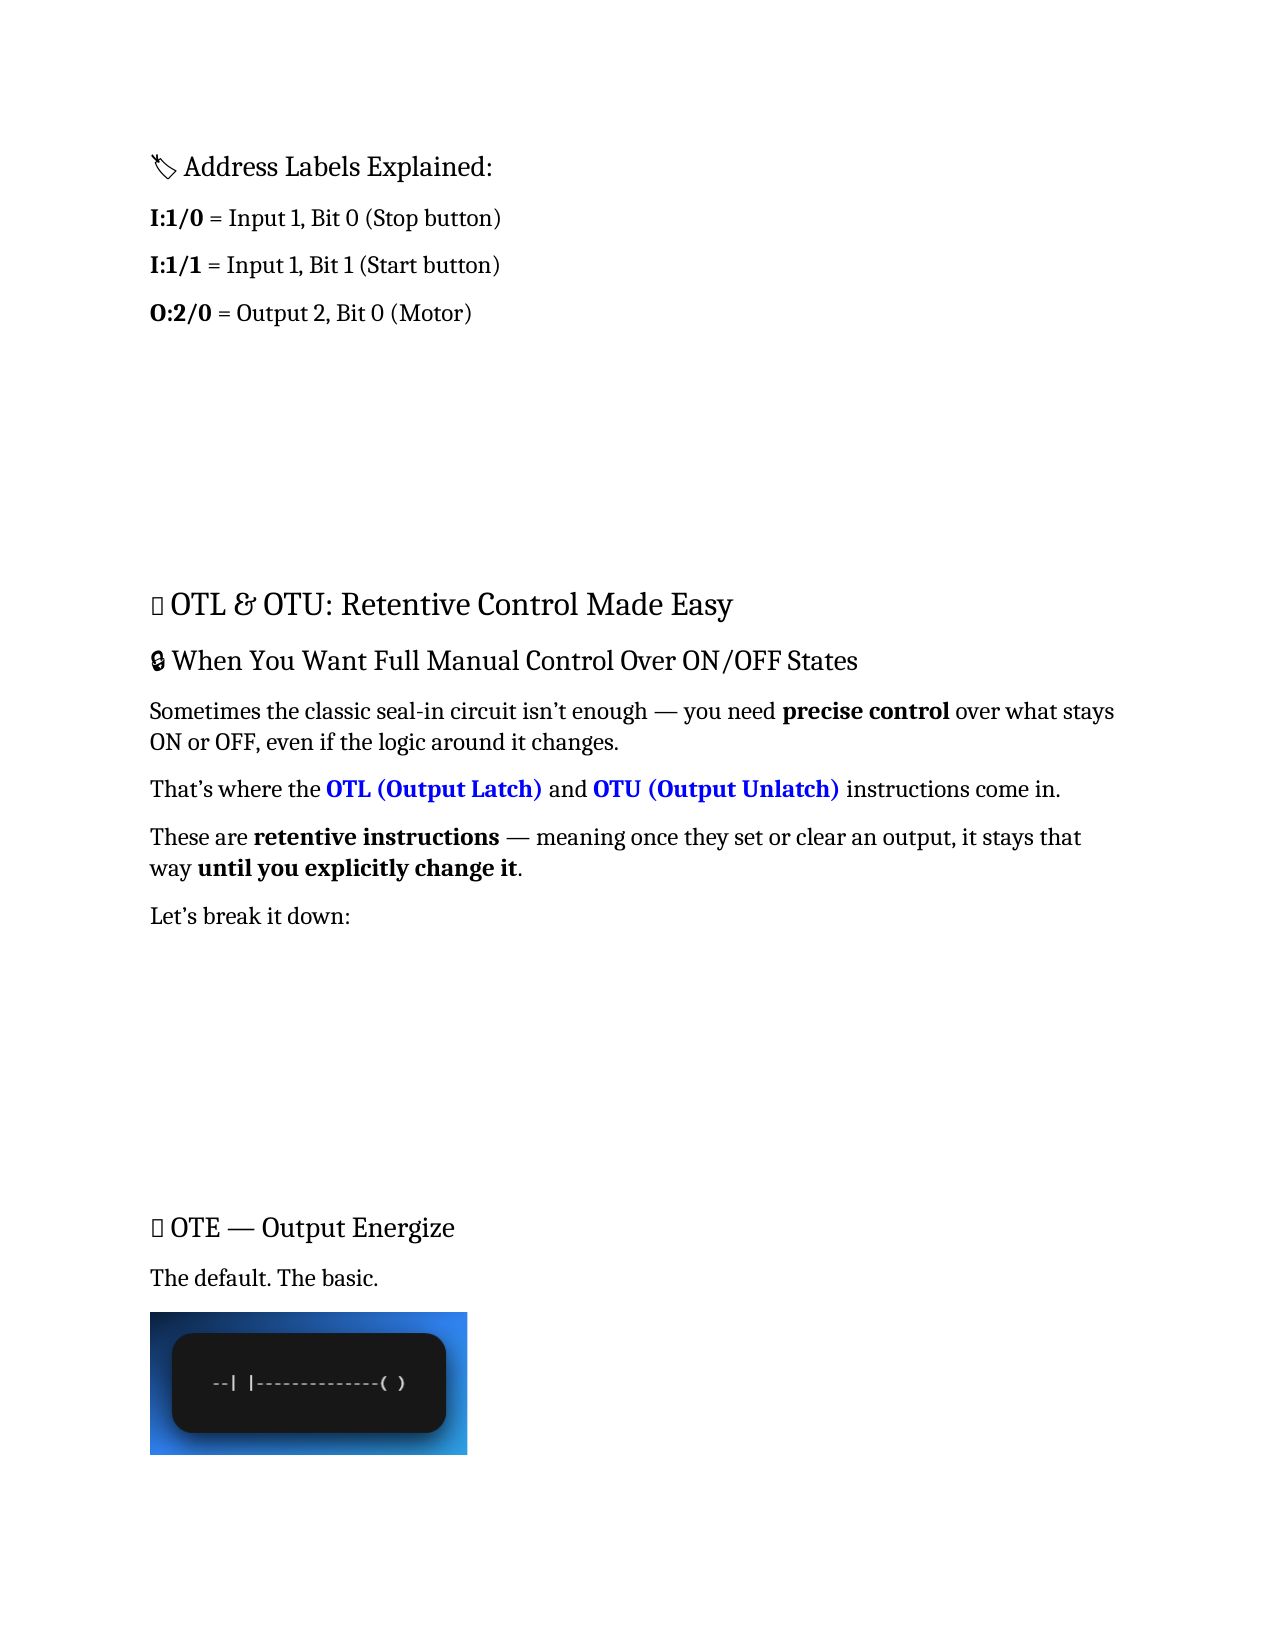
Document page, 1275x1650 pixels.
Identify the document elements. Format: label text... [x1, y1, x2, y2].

text O:2/0 = Output 2, Bit 0 (Motor) [150, 299, 1125, 328]
text I:1/0 = Input 1, Bit 0 (Stop button) [150, 203, 1125, 232]
text Sometimes the classic seal-in circuit isn’t enough — you need precise control over what stays ON or OFF, even if the logic around it changes. [150, 697, 1125, 756]
text These are retentive instructions — meaning once they set or clear an output, it stays that way until you explicitly change it. [150, 823, 1125, 883]
text Let’s break it down: [150, 902, 1125, 931]
text 🧠 OTL & OTU: Retentive Control Made Easy [150, 585, 1125, 623]
text That’s where the OTL (Output Latch) and OTU (Output Unlatch) instructions come in. [150, 775, 1125, 804]
text OTE — Output Energize [150, 1211, 1125, 1245]
text I:1/1 = Input 1, Bit 1 (Start button) [150, 251, 1125, 280]
text 🏷️ Address Labels Explained: [150, 150, 1125, 184]
picture [150, 1312, 468, 1455]
text 🔒 When You Want Full Manual Control Over ON/OFF States [150, 643, 1125, 677]
text The default. The basic. [150, 1264, 1125, 1293]
